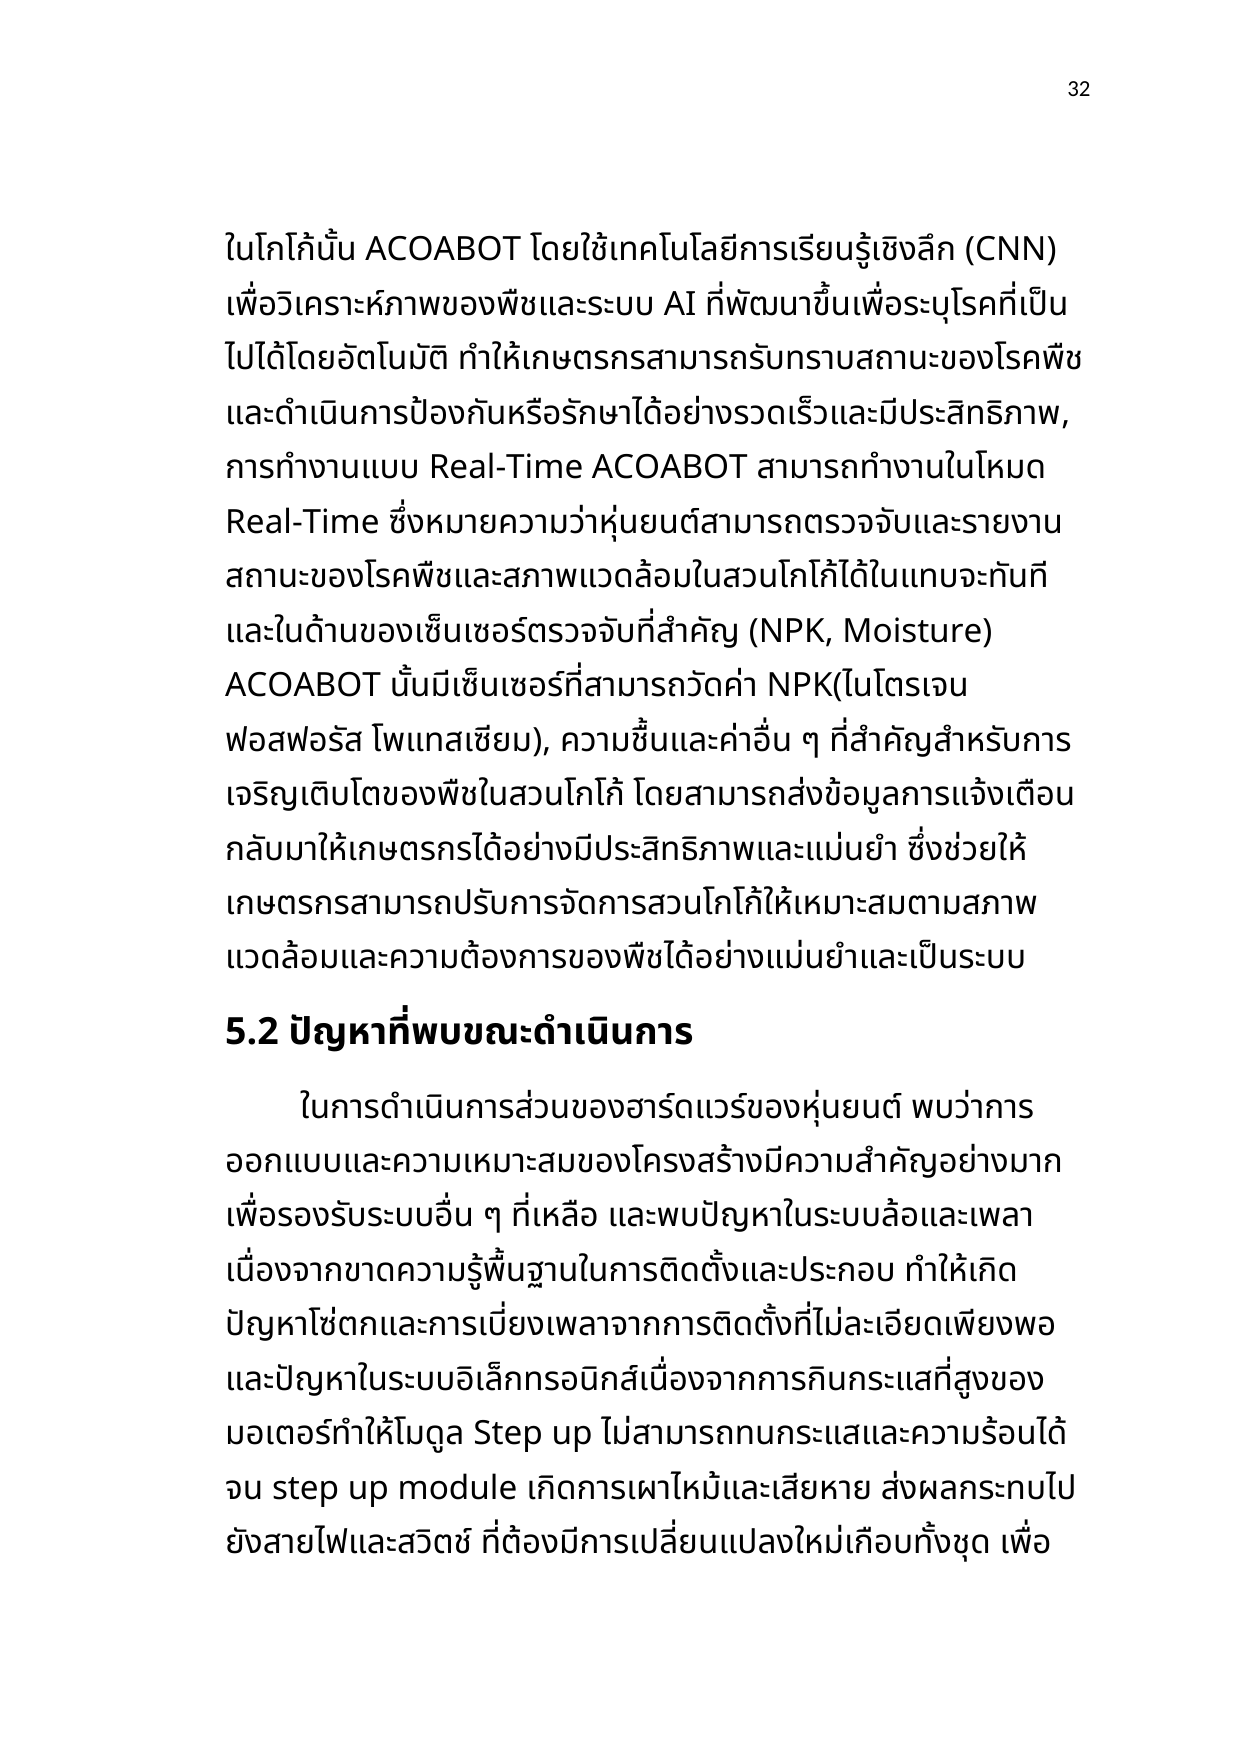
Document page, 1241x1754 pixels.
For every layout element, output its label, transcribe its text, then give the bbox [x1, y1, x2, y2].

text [225, 225, 1090, 984]
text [225, 1083, 1090, 1568]
text 5.2 ปัญหาที่พบขณะดำเนินการ [225, 1004, 1090, 1062]
